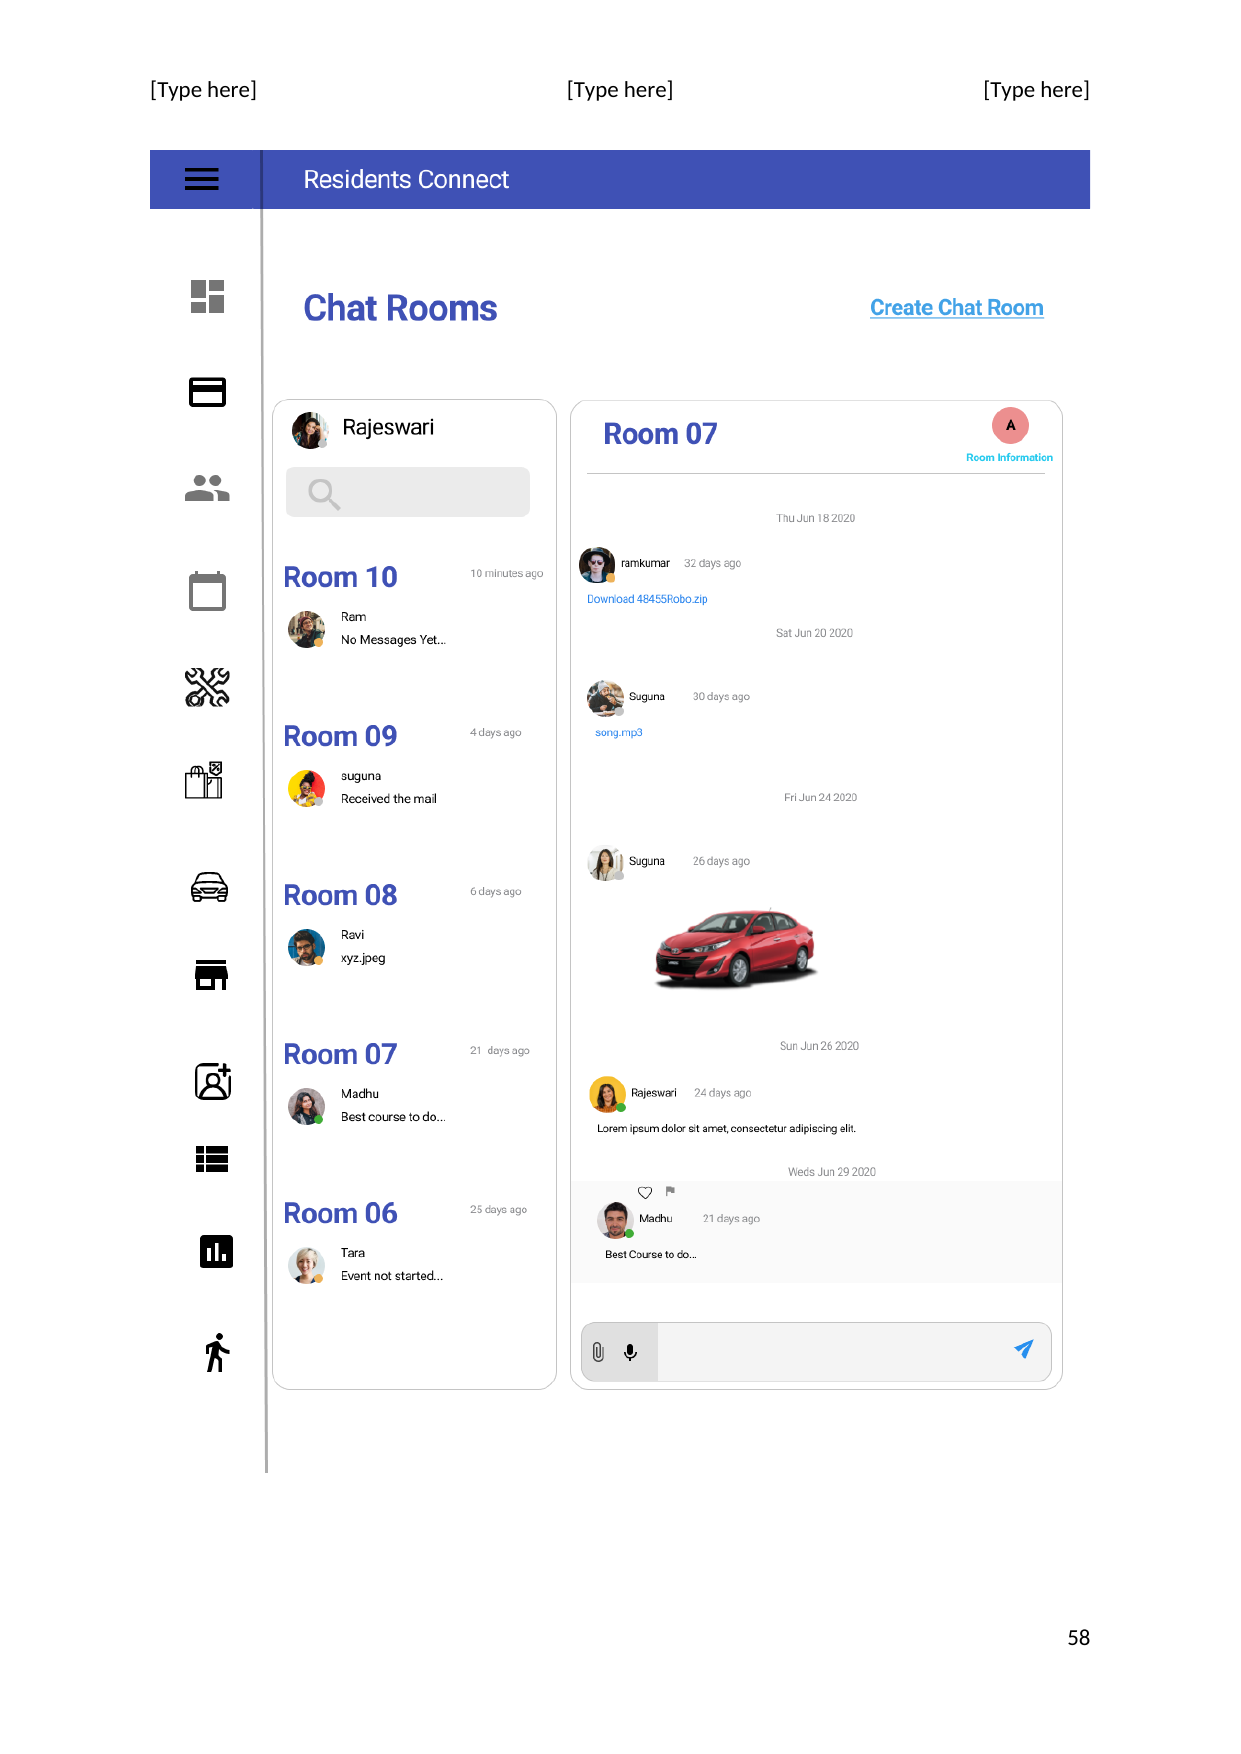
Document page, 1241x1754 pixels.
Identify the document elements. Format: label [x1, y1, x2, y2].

picture [150, 150, 1091, 1473]
